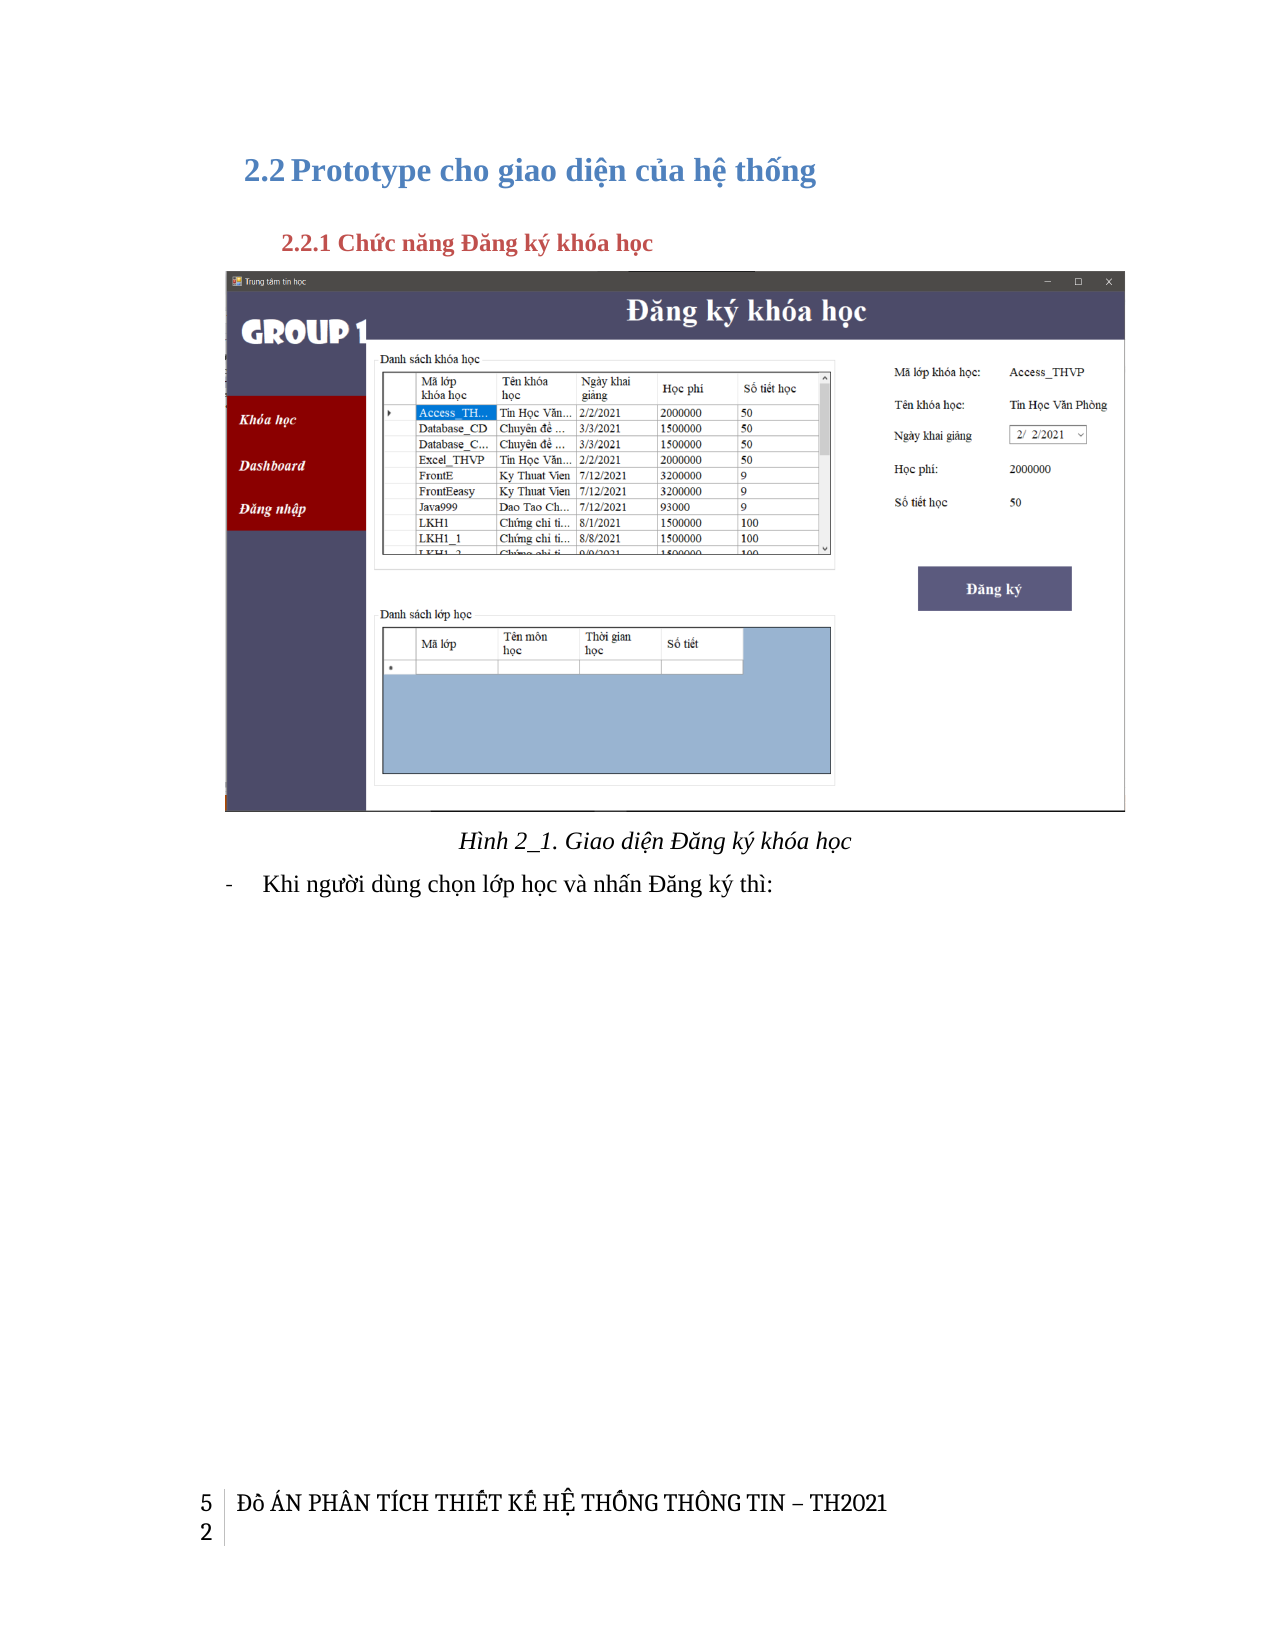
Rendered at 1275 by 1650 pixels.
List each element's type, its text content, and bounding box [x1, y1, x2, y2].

text Hình 2_1. Giao diện Đăng ký khóa học [225, 826, 1087, 854]
subtitle Chức năng Đăng ký khóa học [281, 228, 1087, 257]
list Khi người dùng chọn lớp học và nhấn Đăng ký thì: [225, 869, 1087, 898]
picture [225, 271, 1125, 812]
subtitle Prototype cho giao diện của hệ thống [244, 150, 1087, 188]
